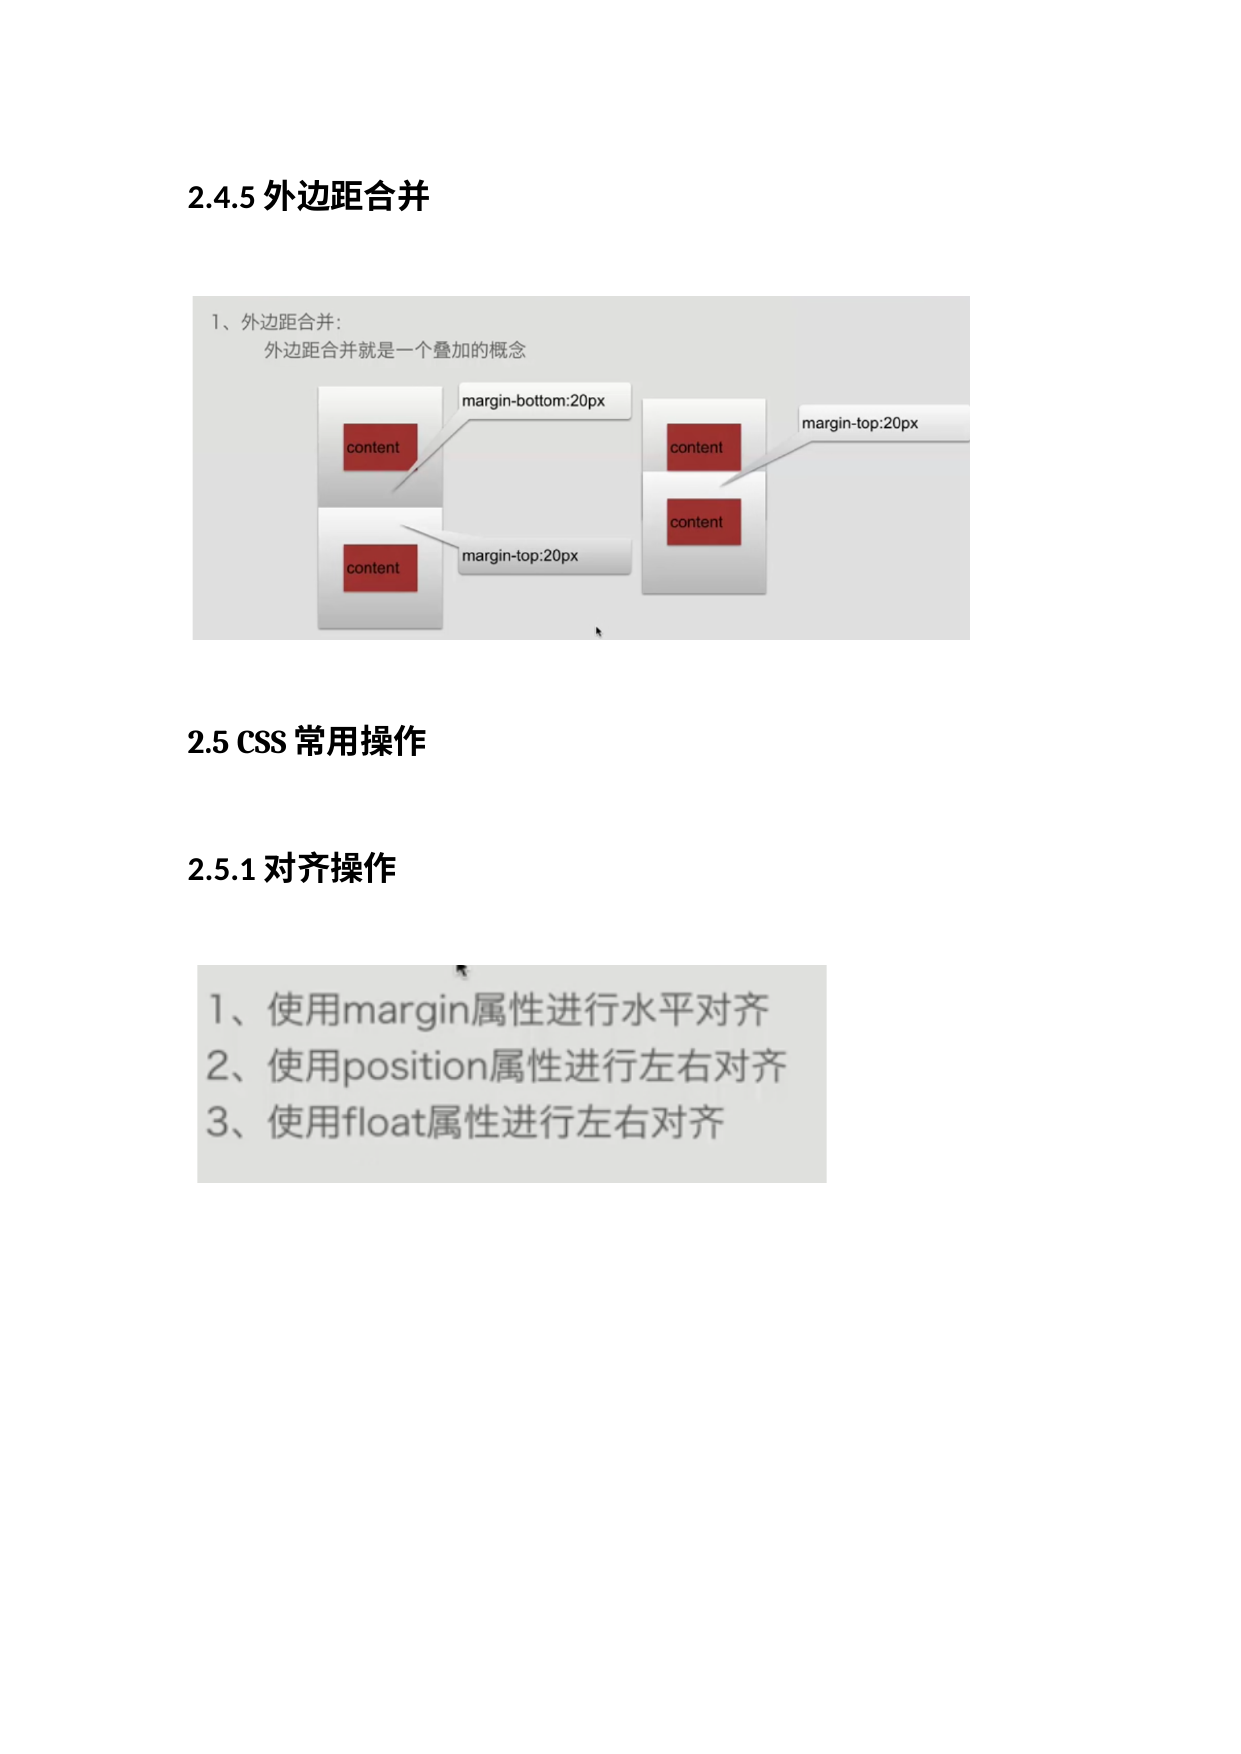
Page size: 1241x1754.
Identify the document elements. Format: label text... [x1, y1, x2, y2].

picture [197, 965, 827, 1183]
subtitle 2.5 CSS常用操作 [187, 706, 1053, 771]
picture [192, 296, 970, 640]
subtitle 2.4.5 外边距合并 [187, 162, 1053, 227]
subtitle 2.5.1 对齐操作 [187, 833, 1053, 898]
